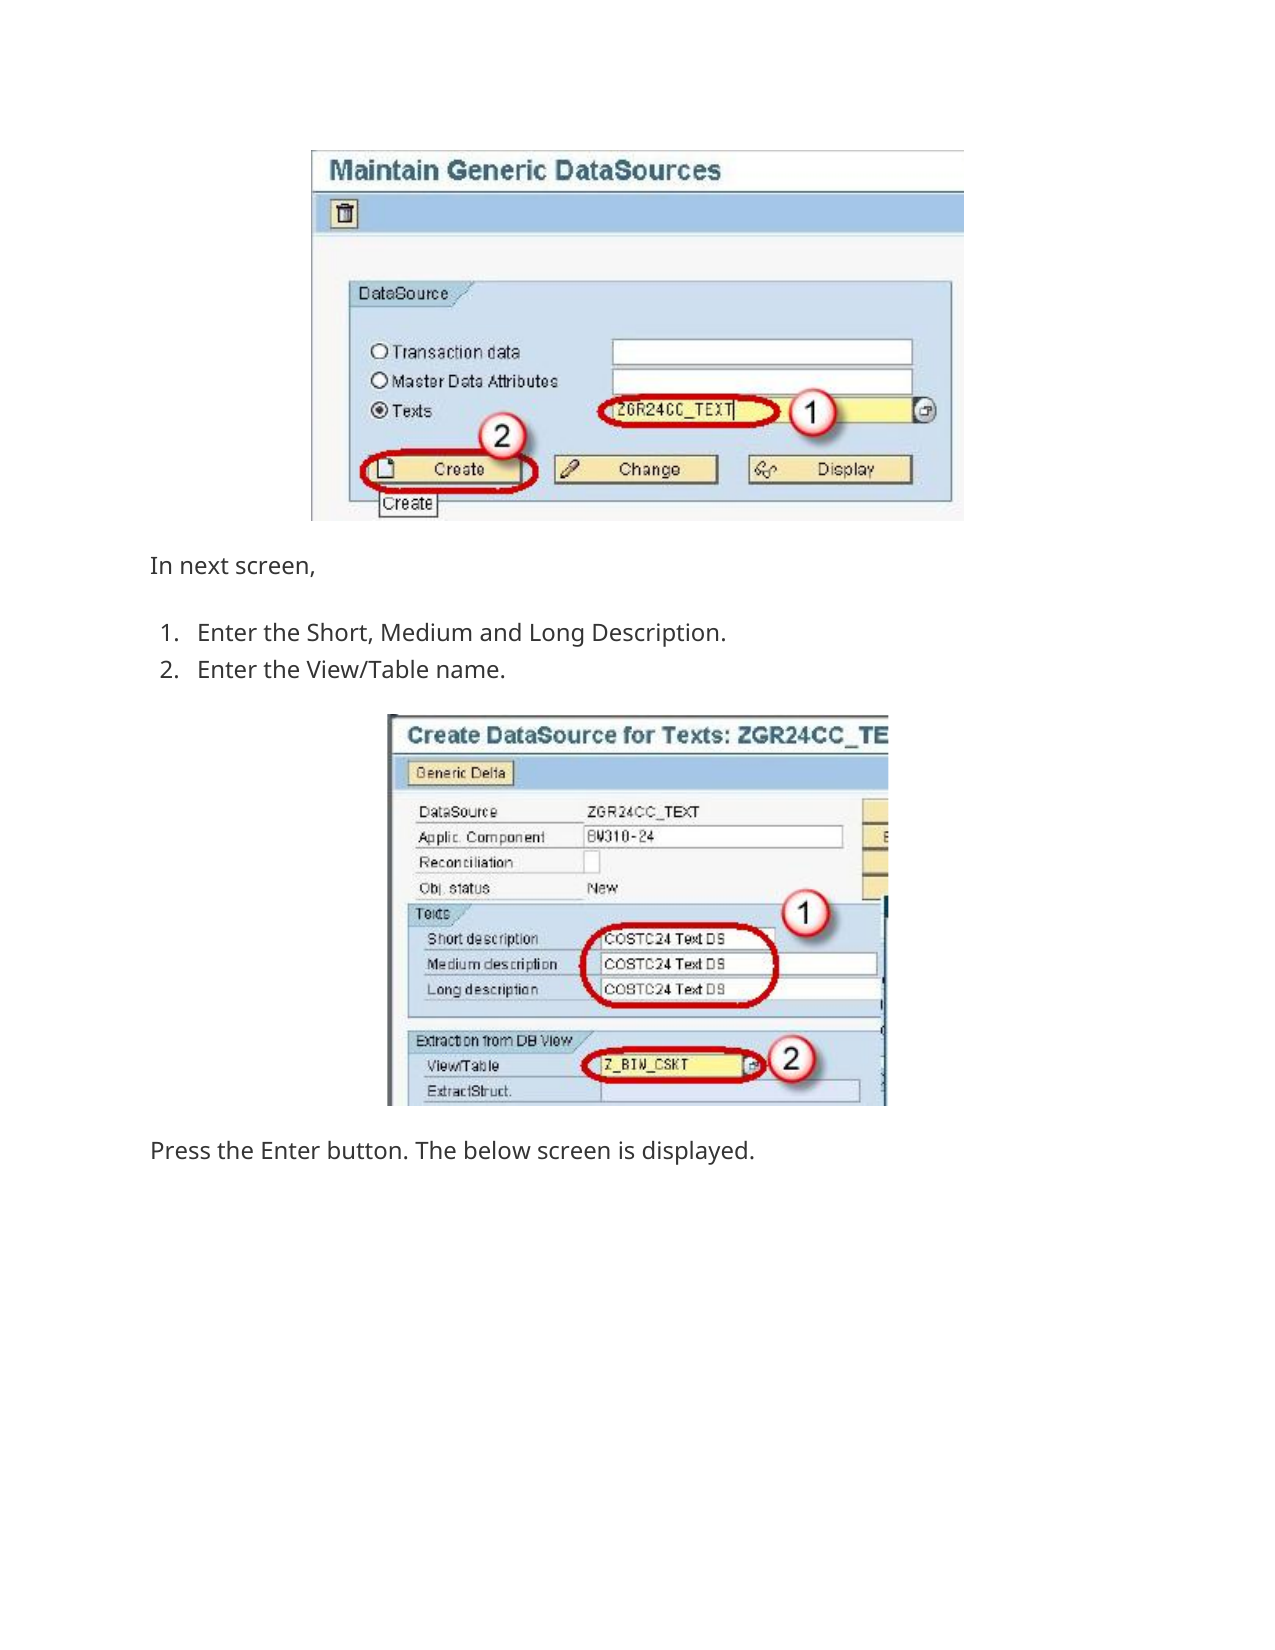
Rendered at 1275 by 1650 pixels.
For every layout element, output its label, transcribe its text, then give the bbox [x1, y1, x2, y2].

picture [386, 714, 889, 1106]
picture [311, 150, 964, 521]
text Press the Enter button. The below screen is displayed. [150, 1129, 1125, 1166]
list Enter the Short, Medium and Long Description. [159, 610, 1125, 648]
list Enter the View/Table name. [159, 648, 1125, 685]
text In next screen, [150, 544, 1125, 581]
